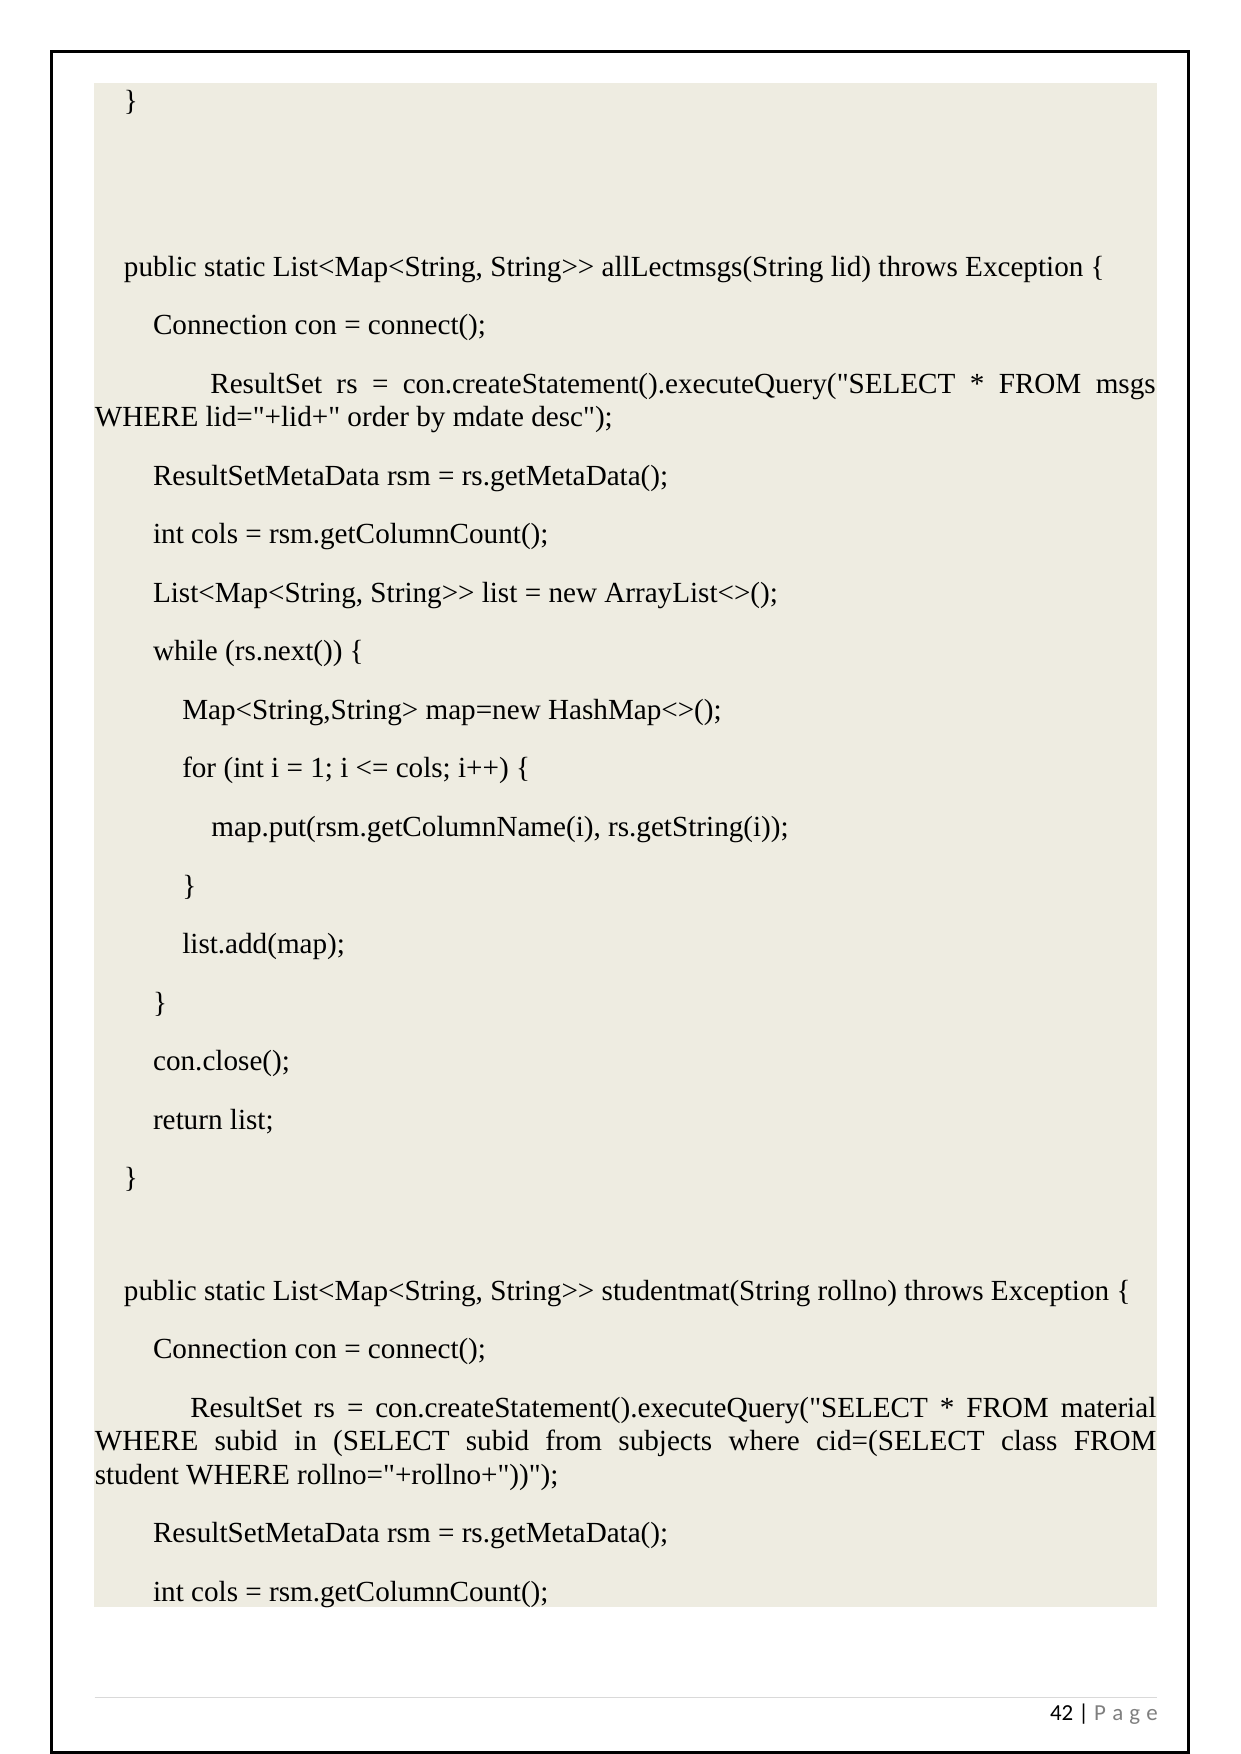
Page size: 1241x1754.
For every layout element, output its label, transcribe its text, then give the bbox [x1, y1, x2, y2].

text ResultSetMetaData rsm = rs.getMetaData(); [94, 1515, 1157, 1549]
text int cols = rsm.getColumnCount(); [94, 516, 1157, 550]
text } [94, 1160, 1157, 1194]
text for (int i = 1; i <= cols; i++) { [94, 751, 1157, 784]
text con.close(); [94, 1043, 1157, 1077]
text list.add(map); [94, 926, 1157, 960]
text return list; [94, 1102, 1157, 1135]
text map.put(rsm.getColumnName(i), rs.getString(i)); [94, 809, 1157, 843]
text Map<String,String> map=new HashMap<>(); [94, 692, 1157, 726]
text Connection con = connect(); [94, 1331, 1157, 1365]
text ResultSet rs = con.createStatement().executeQuery("SELECT * FROM material WHERE subid in (SELECT subid from subjects where cid=(SELECT class FROM student WHERE rollno="+rollno+"))"); [94, 1390, 1157, 1490]
text ResultSetMetaData rsm = rs.getMetaData(); [94, 458, 1157, 491]
text Connection con = connect(); [94, 307, 1157, 341]
text } [94, 868, 1157, 901]
text } [94, 83, 1157, 116]
text } [94, 985, 1157, 1018]
text while (rs.next()) { [94, 633, 1157, 667]
text public static List<Map<String, String>> studentmat(String rollno) throws Exception { [94, 1273, 1157, 1306]
text List<Map<String, String>> list = new ArrayList<>(); [94, 575, 1157, 608]
text public static List<Map<String, String>> allLectmsgs(String lid) throws Exception { [94, 249, 1157, 282]
text ResultSet rs = con.createStatement().executeQuery("SELECT * FROM msgs WHERE lid="+lid+" order by mdate desc"); [94, 366, 1157, 433]
text int cols = rsm.getColumnCount(); [94, 1574, 1157, 1607]
